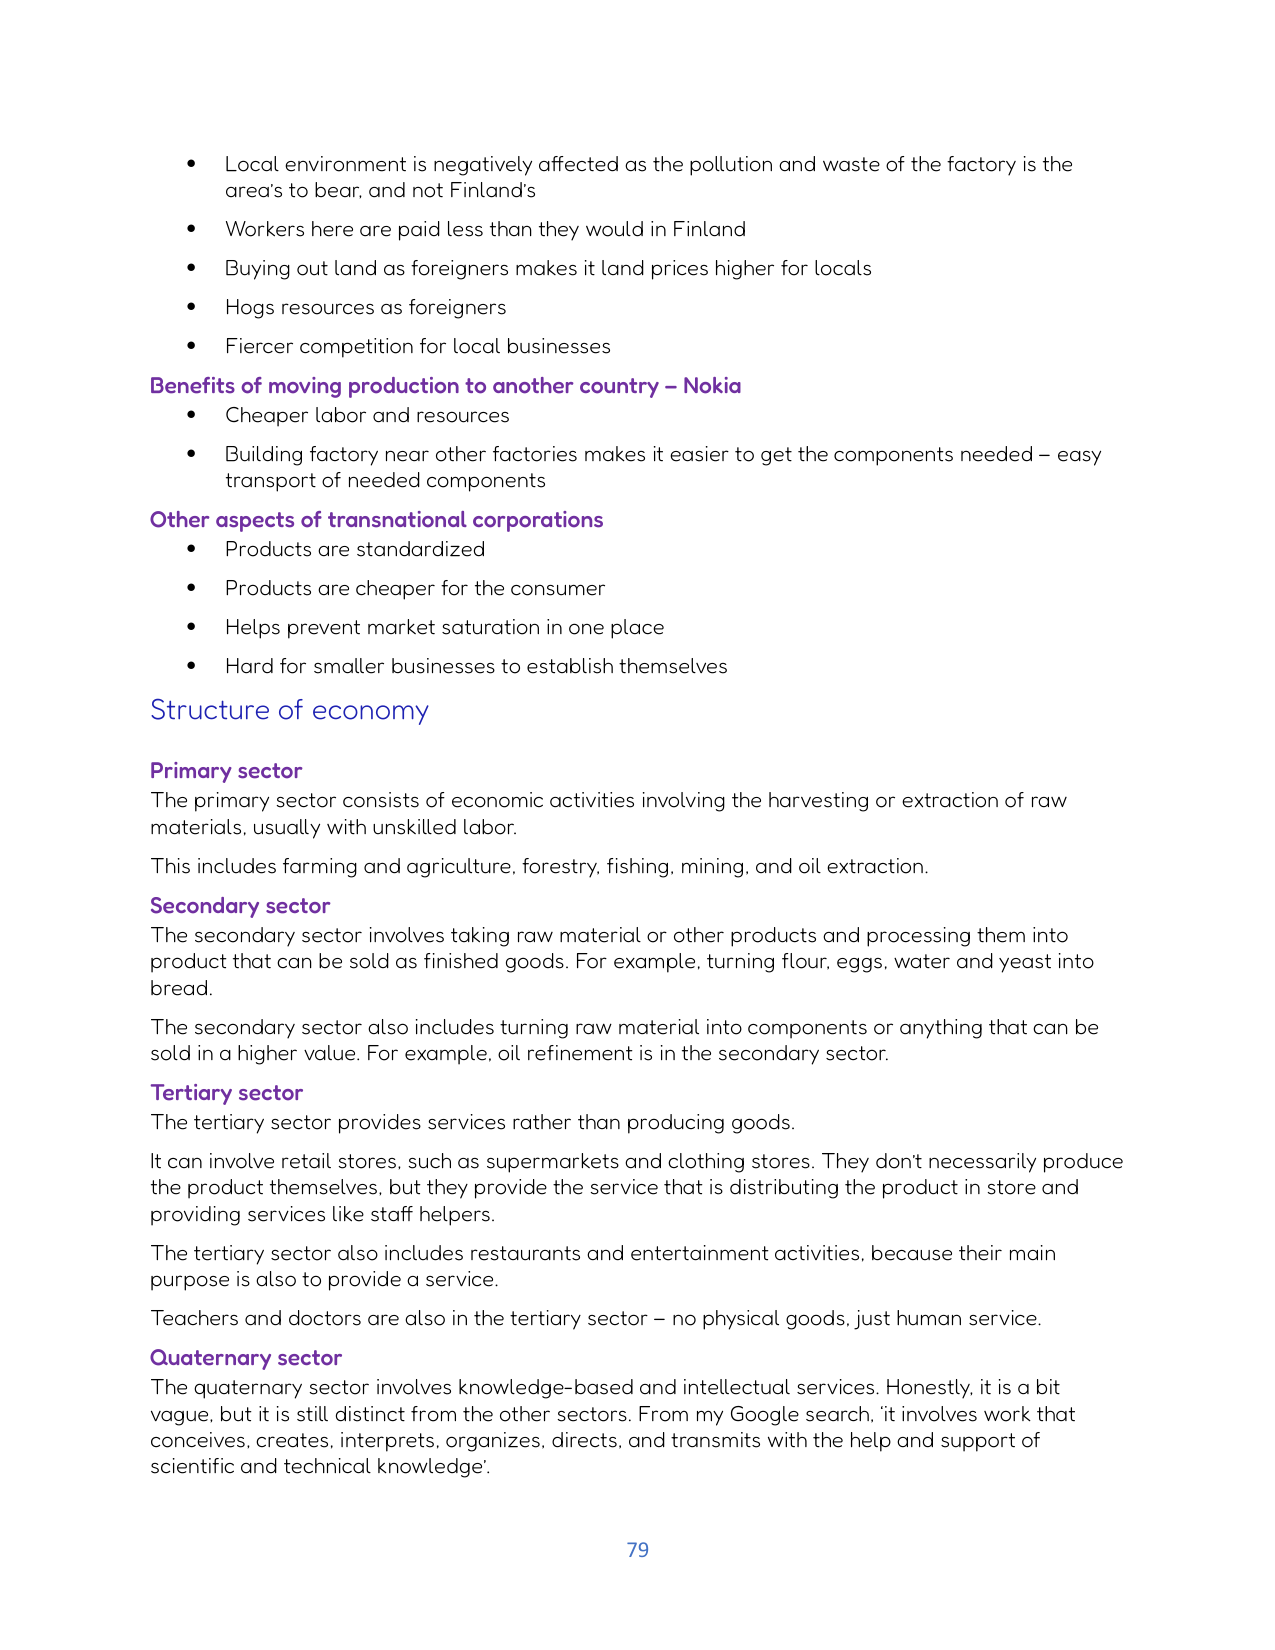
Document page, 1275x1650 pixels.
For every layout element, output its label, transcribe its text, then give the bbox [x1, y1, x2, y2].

text The secondary sector also includes turning raw material into components or anything that can be sold in a higher value. For example, oil refinement is in the secondary sector. [150, 1013, 1125, 1066]
list Building factory near other factories makes it easier to get the components needed – easy transport of needed components [187, 440, 1125, 493]
text Tertiary sector [150, 1078, 1125, 1106]
text Quaternary sector [150, 1343, 1125, 1371]
list Helps prevent market saturation in one place [187, 613, 1125, 640]
text Benefits of moving production to another country – Nokia [150, 371, 1125, 399]
list Products are cheaper for the consumer [187, 574, 1125, 601]
list Local environment is negatively affected as the pollution and waste of the factory is the area’s to bear, and not Finland’s [187, 150, 1125, 203]
list Fiercer competition for local businesses [187, 332, 1125, 359]
list Workers here are paid less than they would in Finland [187, 215, 1125, 242]
list Products are standardized [187, 535, 1125, 562]
text Other aspects of transnational corporations [150, 506, 1125, 533]
list Buying out land as foreigners makes it land prices higher for locals [187, 254, 1125, 281]
list Hogs resources as foreigners [187, 293, 1125, 320]
text Primary sector [150, 757, 1125, 784]
text Secondary sector [150, 891, 1125, 919]
text This includes farming and agriculture, forestry, fishing, mining, and oil extraction. [150, 852, 1125, 878]
text The tertiary sector provides services rather than producing goods. [150, 1108, 1125, 1134]
list Hard for smaller businesses to establish themselves [187, 652, 1125, 679]
text The tertiary sector also includes restaurants and entertainment activities, because their main purpose is also to provide a service. [150, 1239, 1125, 1292]
text The secondary sector involves taking raw material or other products and processing them into product that can be sold as finished goods. For example, turning flour, eggs, water and yeast into bread. [150, 921, 1125, 1000]
list Cheaper labor and resources [187, 401, 1125, 428]
text Structure of economy [150, 691, 1125, 727]
text The primary sector consists of economic activities involving the harvesting or extraction of raw materials, usually with unskilled labor. [150, 787, 1125, 839]
text The quaternary sector involves knowledge-based and intellectual services. Honestly, it is a bit vague, but it is still distinct from the other sectors. From my Google search, ‘it involves work that conceives, creates, interprets, organizes, directs, and transmits with the help and support of scientific and technical knowledge’. [150, 1373, 1125, 1479]
text Teachers and doctors are also in the tertiary sector – no physical goods, just human service. [150, 1304, 1125, 1331]
text It can involve retail stores, such as supermarkets and clothing stores. They don’t necessarily produce the product themselves, but they provide the service that is distributing the product in store and providing services like staff helpers. [150, 1147, 1125, 1226]
